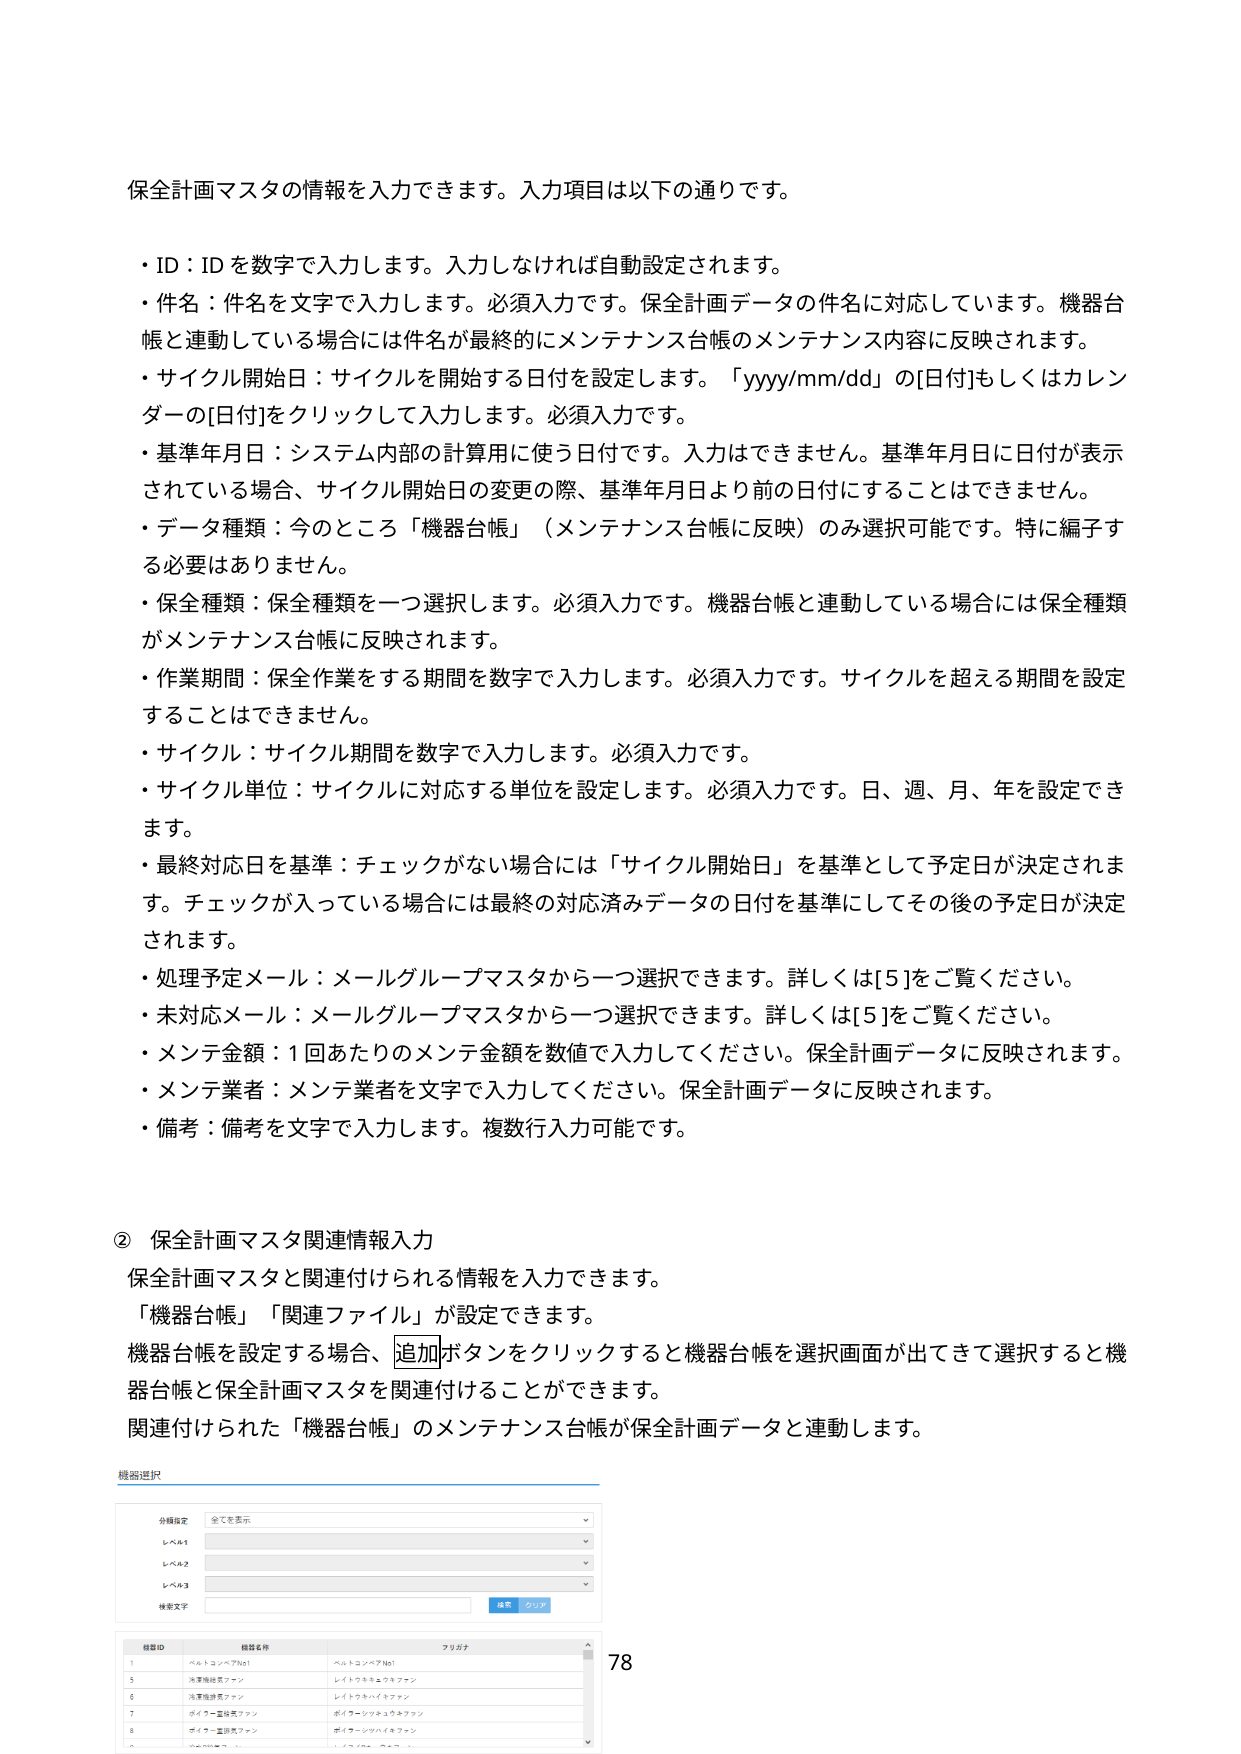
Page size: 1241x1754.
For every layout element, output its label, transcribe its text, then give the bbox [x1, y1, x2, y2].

text 機器台帳を設定する場合、追加ボタンをクリックすると機器台帳を選択画面が出てきて選択すると機器台帳と保全計画マスタを関連付けることができます。 [128, 1333, 1128, 1408]
text ・サイクル：サイクル期間を数字で入力します。必須入力です。 [112, 733, 1128, 771]
text ・基準年月日：システム内部の計算用に使う日付です。入力はできません。基準年月日に日付が表示されている場合、サイクル開始日の変更の際、基準年月日より前の日付にすることはできません。 [112, 433, 1128, 508]
text ・サイクル開始日：サイクルを開始する日付を設定します。「yyyy/mm/dd」の[日付]もしくはカレンダーの[日付]をクリックして入力します。必須入力です。 [112, 358, 1128, 433]
text ・ID：IDを数字で入力します。入力しなければ自動設定されます。 [112, 246, 1128, 283]
text 「機器台帳」「関連ファイル」が設定できます。 [128, 1296, 1128, 1333]
text 関連付けられた「機器台帳」のメンテナンス台帳が保全計画データと連動します。 [128, 1408, 1128, 1446]
text ・件名：件名を文字で入力します。必須入力です。保全計画データの件名に対応しています。機器台帳と連動している場合には件名が最終的にメンテナンス台帳のメンテナンス内容に反映されます。 [112, 283, 1128, 358]
text ・処理予定メール：メールグループマスタから一つ選択できます。詳しくは[５]をご覧ください。 [112, 958, 1128, 996]
text ・未対応メール：メールグループマスタから一つ選択できます。詳しくは[５]をご覧ください。 [112, 996, 1128, 1033]
text ・データ種類：今のところ「機器台帳」（メンテナンス台帳に反映）のみ選択可能です。特に編子する必要はありません。 [112, 508, 1128, 583]
text ・メンテ金額：1回あたりのメンテ金額を数値で入力してください。保全計画データに反映されます。 [112, 1033, 1128, 1071]
text ・最終対応日を基準：チェックがない場合には「サイクル開始日」を基準として予定日が決定されます。チェックが入っている場合には最終の対応済みデータの日付を基準にしてその後の予定日が決定されます。 [112, 846, 1128, 958]
text 保全計画マスタの情報を入力できます。入力項目は以下の通りです。 [128, 171, 1128, 208]
text ・備考：備考を文字で入力します。複数行入力可能です。 [112, 1108, 1128, 1146]
list 保全計画マスタ関連情報入力 [112, 1221, 1128, 1258]
picture [111, 1461, 606, 1754]
text ・保全種類：保全種類を一つ選択します。必須入力です。機器台帳と連動している場合には保全種類がメンテナンス台帳に反映されます。 [112, 583, 1128, 658]
text ・作業期間：保全作業をする期間を数字で入力します。必須入力です。サイクルを超える期間を設定することはできません。 [112, 658, 1128, 733]
text ・サイクル単位：サイクルに対応する単位を設定します。必須入力です。日、週、月、年を設定できます。 [112, 771, 1128, 846]
text 保全計画マスタと関連付けられる情報を入力できます。 [128, 1258, 1128, 1296]
text ・メンテ業者：メンテ業者を文字で入力してください。保全計画データに反映されます。 [112, 1071, 1128, 1108]
